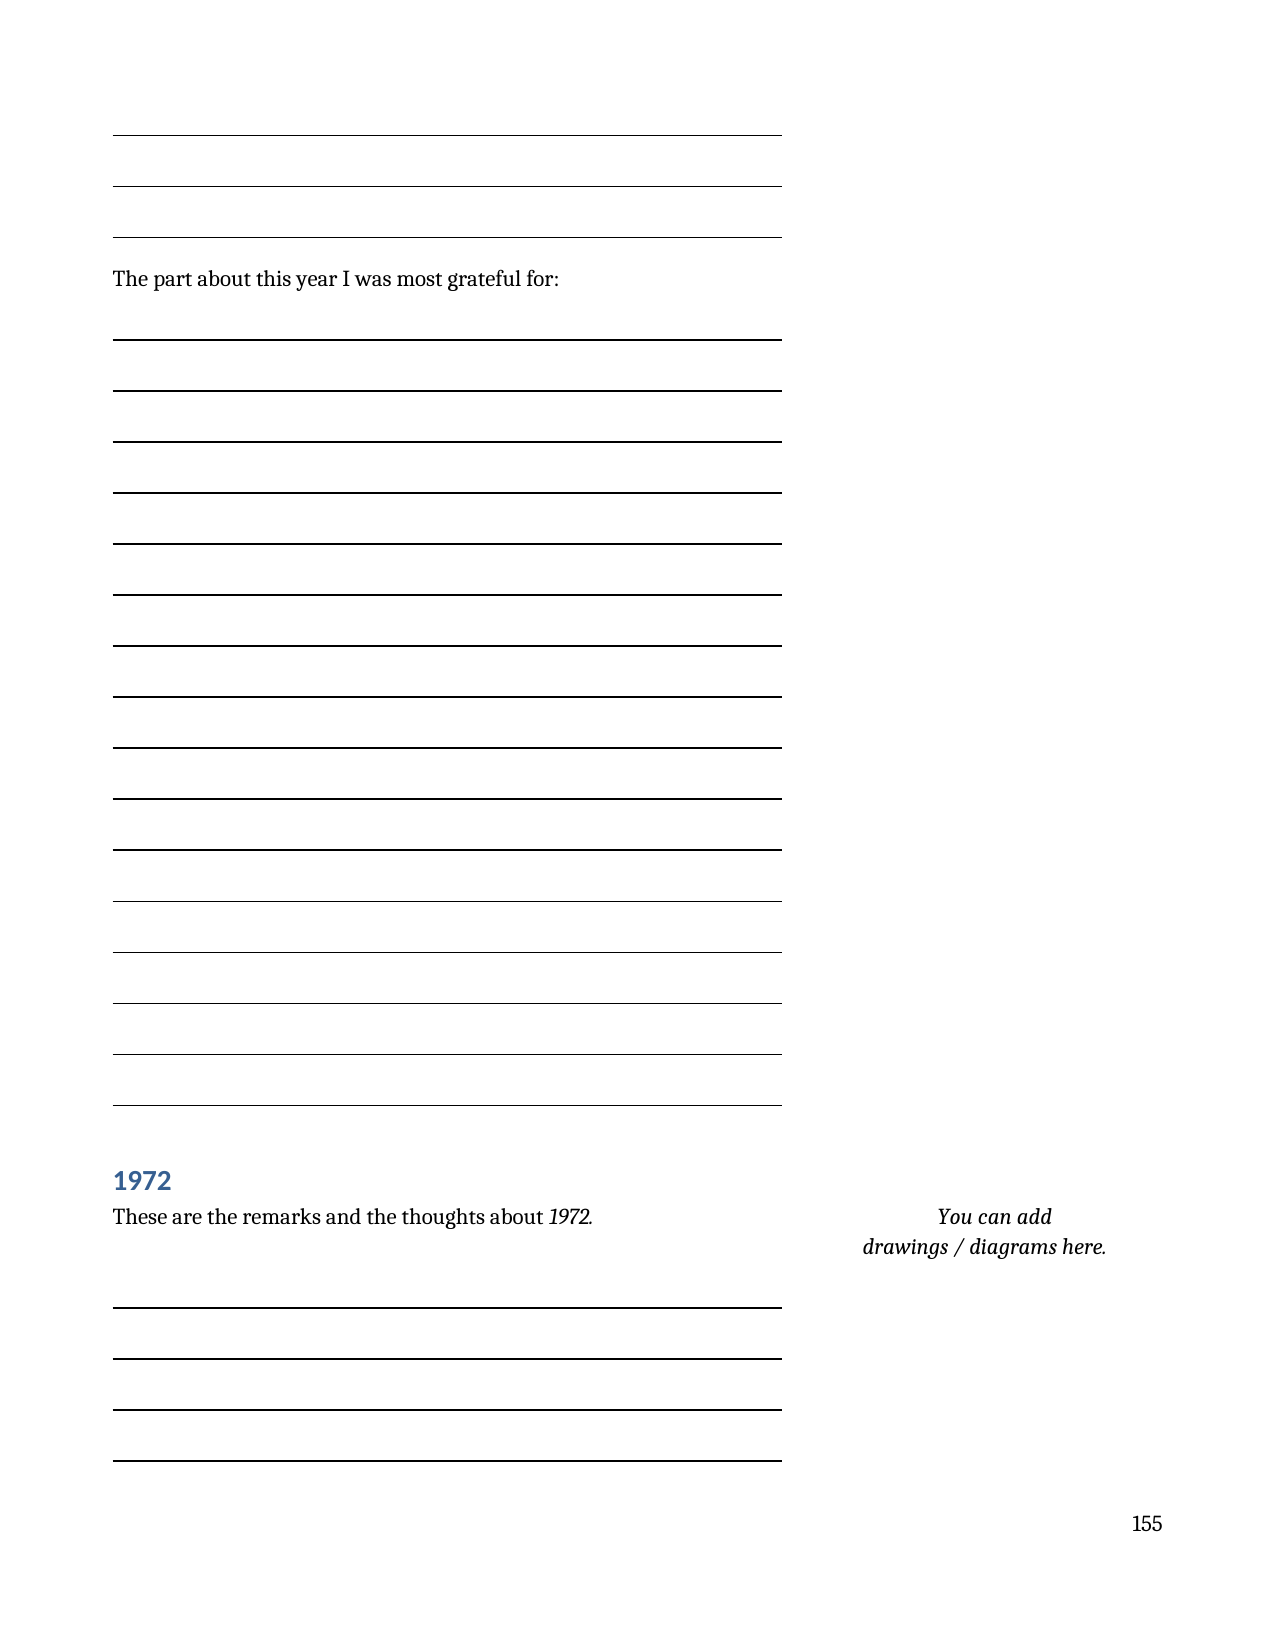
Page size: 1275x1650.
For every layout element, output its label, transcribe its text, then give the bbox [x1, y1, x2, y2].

subtitle 1972 [112, 1162, 1162, 1198]
text The part about this year I was most grateful for: [112, 266, 1162, 292]
text These are the remarks and the thoughts about 1972. You can add drawings / diagrams here. [112, 1203, 1162, 1260]
